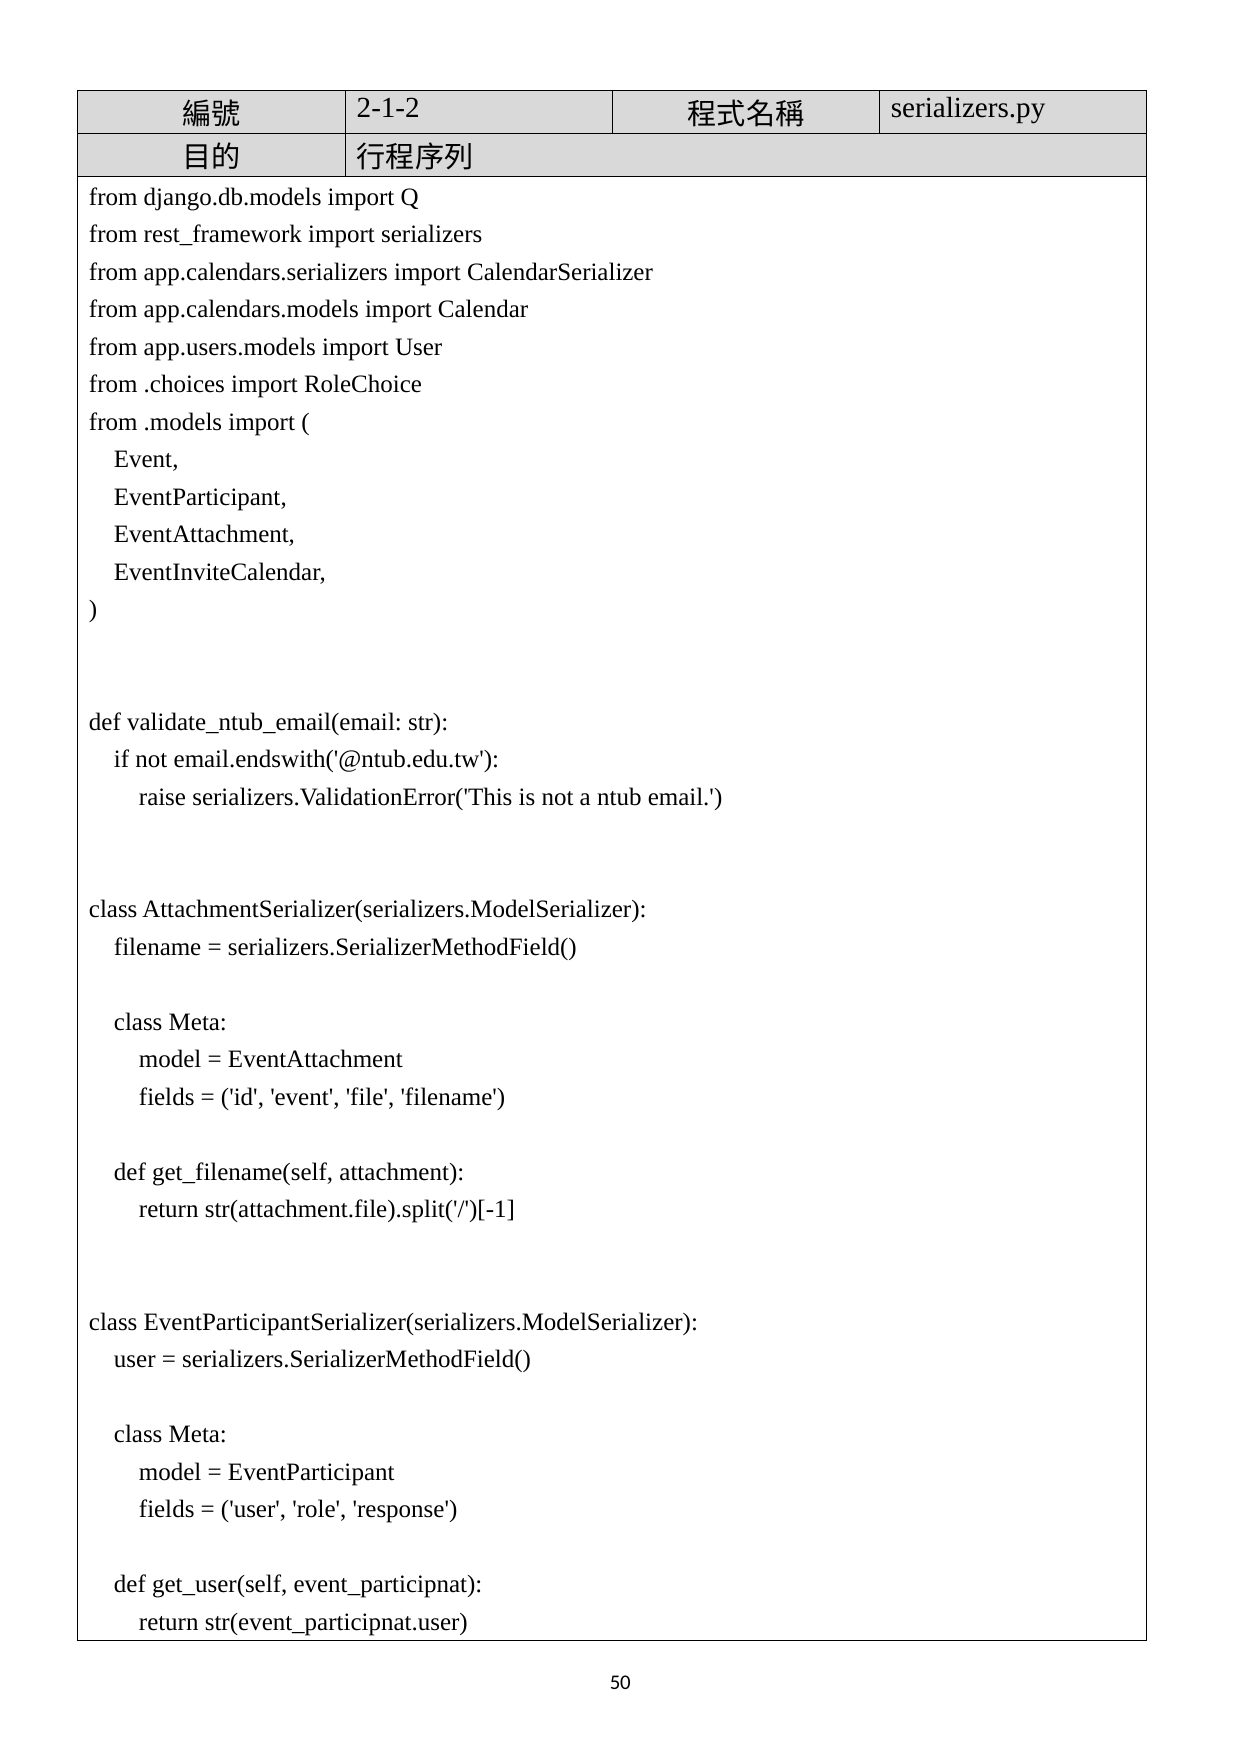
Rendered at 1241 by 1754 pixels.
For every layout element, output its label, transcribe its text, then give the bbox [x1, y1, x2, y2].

table_header serializers.py [880, 91, 1146, 133]
table_cell 目的 [78, 134, 345, 176]
table_header 編號 [78, 91, 345, 133]
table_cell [78, 177, 1146, 1640]
table_header 2-1-2 [346, 91, 612, 133]
table_header 程式名稱 [613, 91, 879, 133]
table_cell 行程序列 [346, 134, 1146, 176]
